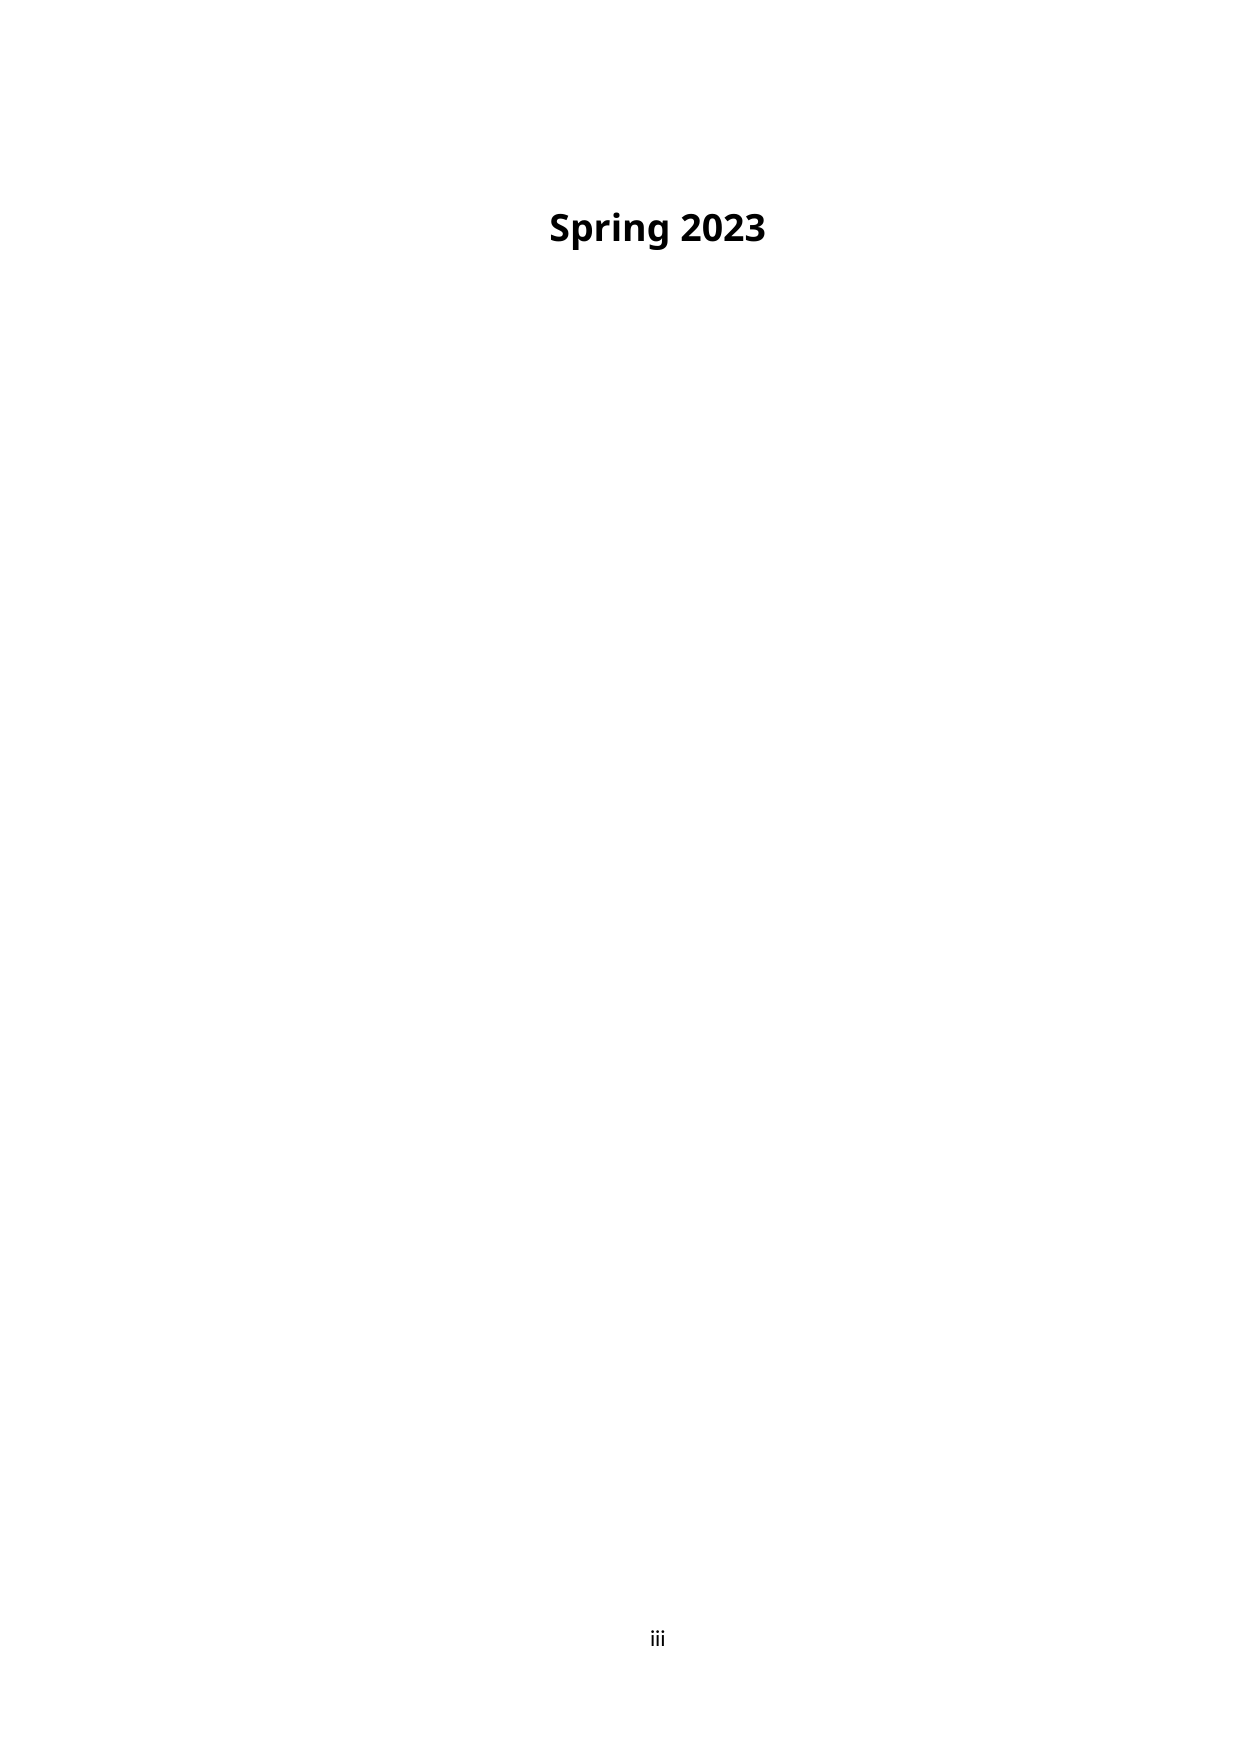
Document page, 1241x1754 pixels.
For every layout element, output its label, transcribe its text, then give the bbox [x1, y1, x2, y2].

text Spring 2023 [225, 150, 1090, 252]
